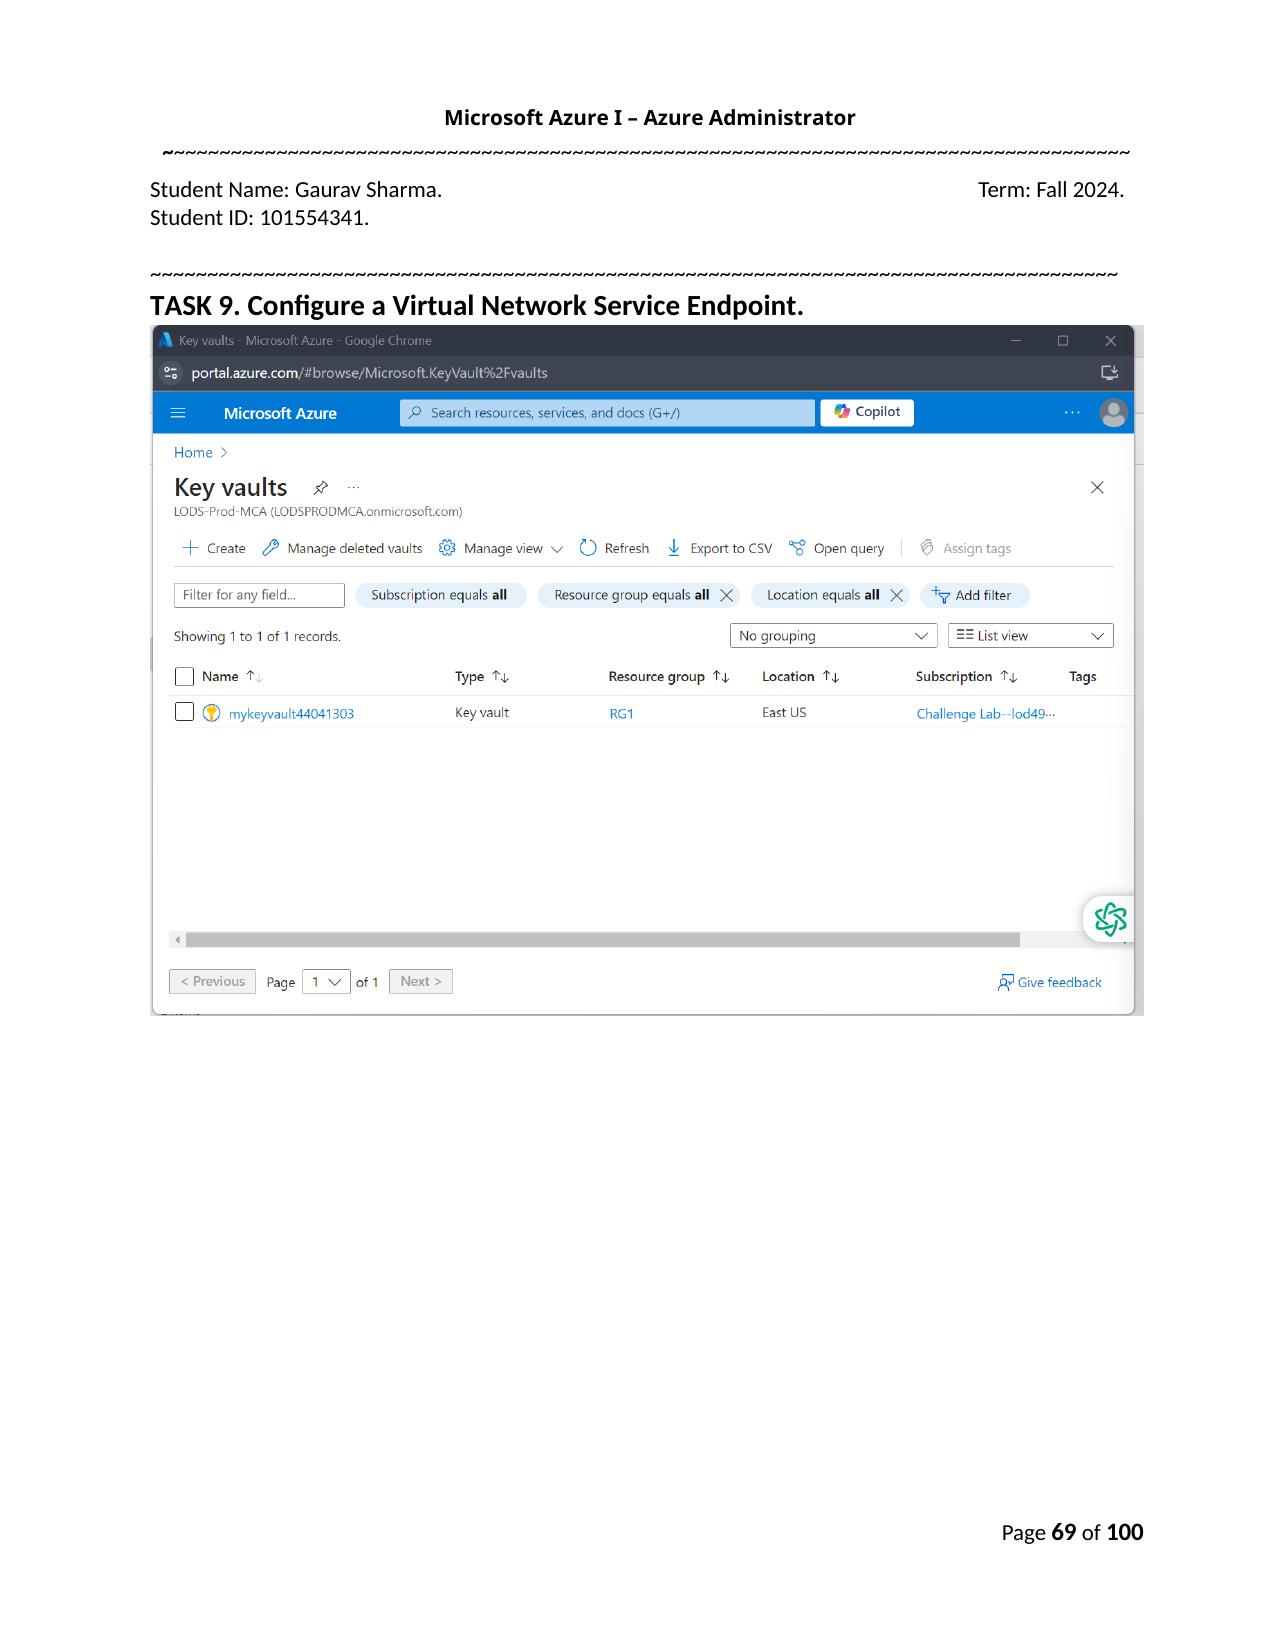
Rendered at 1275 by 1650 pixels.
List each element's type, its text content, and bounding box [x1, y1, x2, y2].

picture [150, 325, 1144, 1016]
text TASK 9. Configure a Virtual Network Service Endpoint. [150, 287, 1144, 325]
